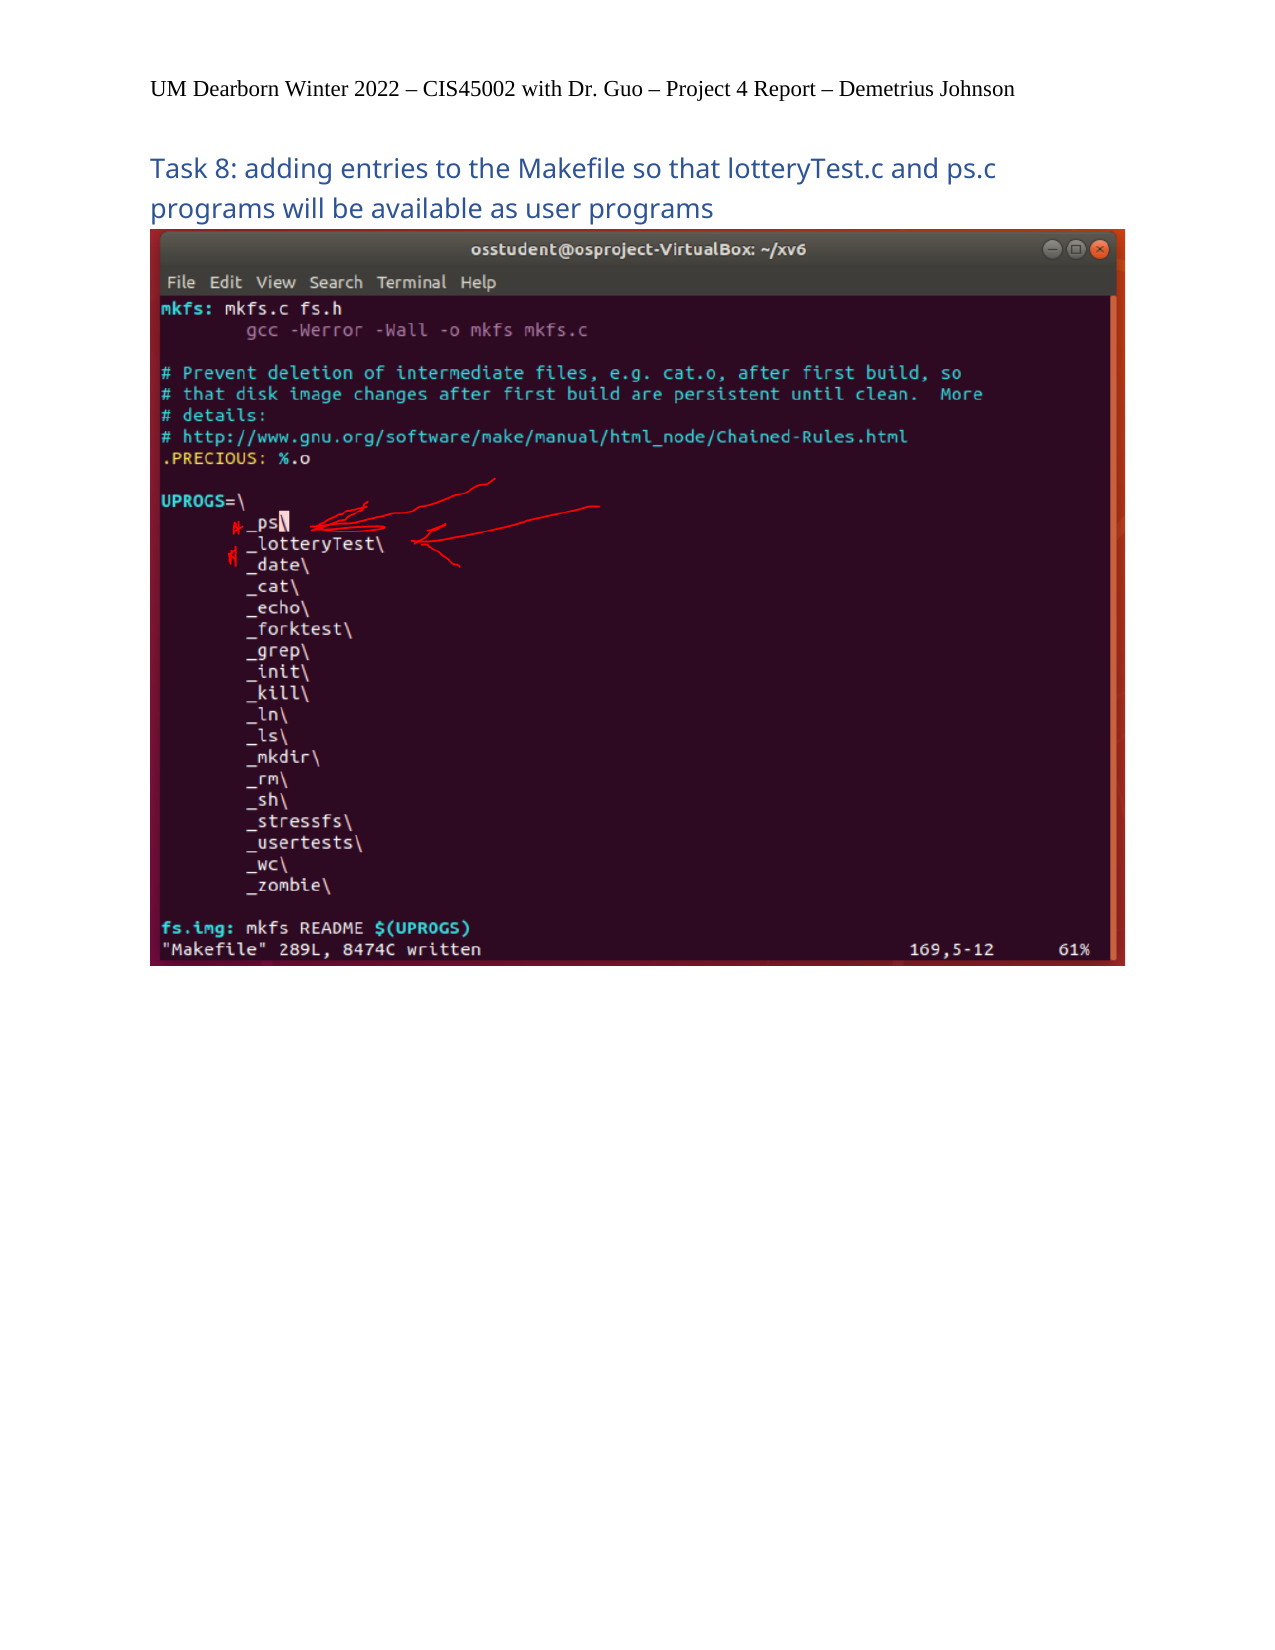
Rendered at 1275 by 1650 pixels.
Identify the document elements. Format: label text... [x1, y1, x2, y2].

picture [150, 229, 1125, 966]
subtitle Task 8: adding entries to the Makefile so that lotteryTest.c and ps.c programs will be available as user programs [150, 150, 1125, 227]
